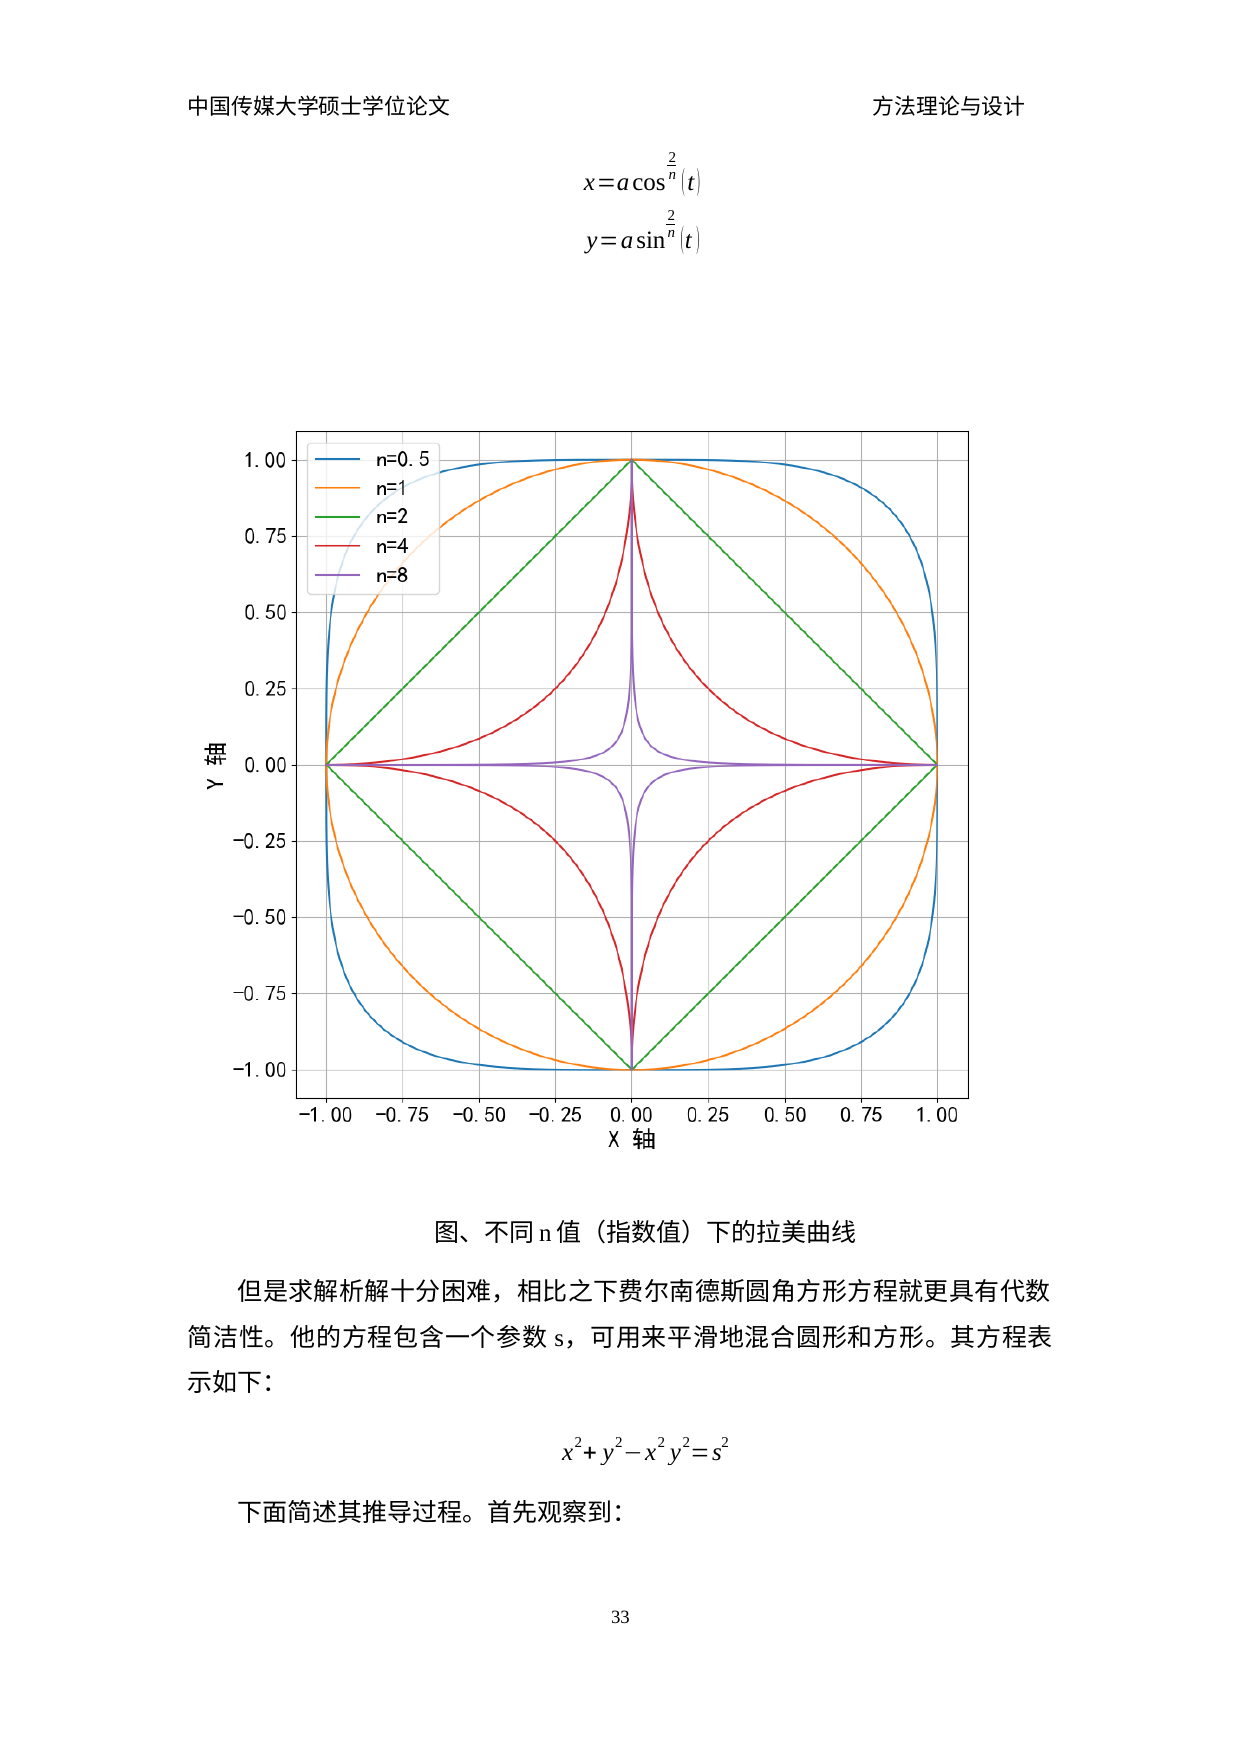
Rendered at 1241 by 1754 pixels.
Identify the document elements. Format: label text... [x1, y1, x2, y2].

text 图、不同n值（指数值）下的拉美曲线 [187, 1193, 1053, 1251]
text 下面简述其推导过程。首先观察到： [187, 1484, 1053, 1530]
picture [187, 327, 1053, 1193]
text 但是求解析解十分困难，相比之下费尔南德斯圆角方形方程就更具有代数简洁性。他的方程包含一个参数 s，可用来平滑地混合圆形和方形。其方程表示如下： [187, 1263, 1053, 1401]
